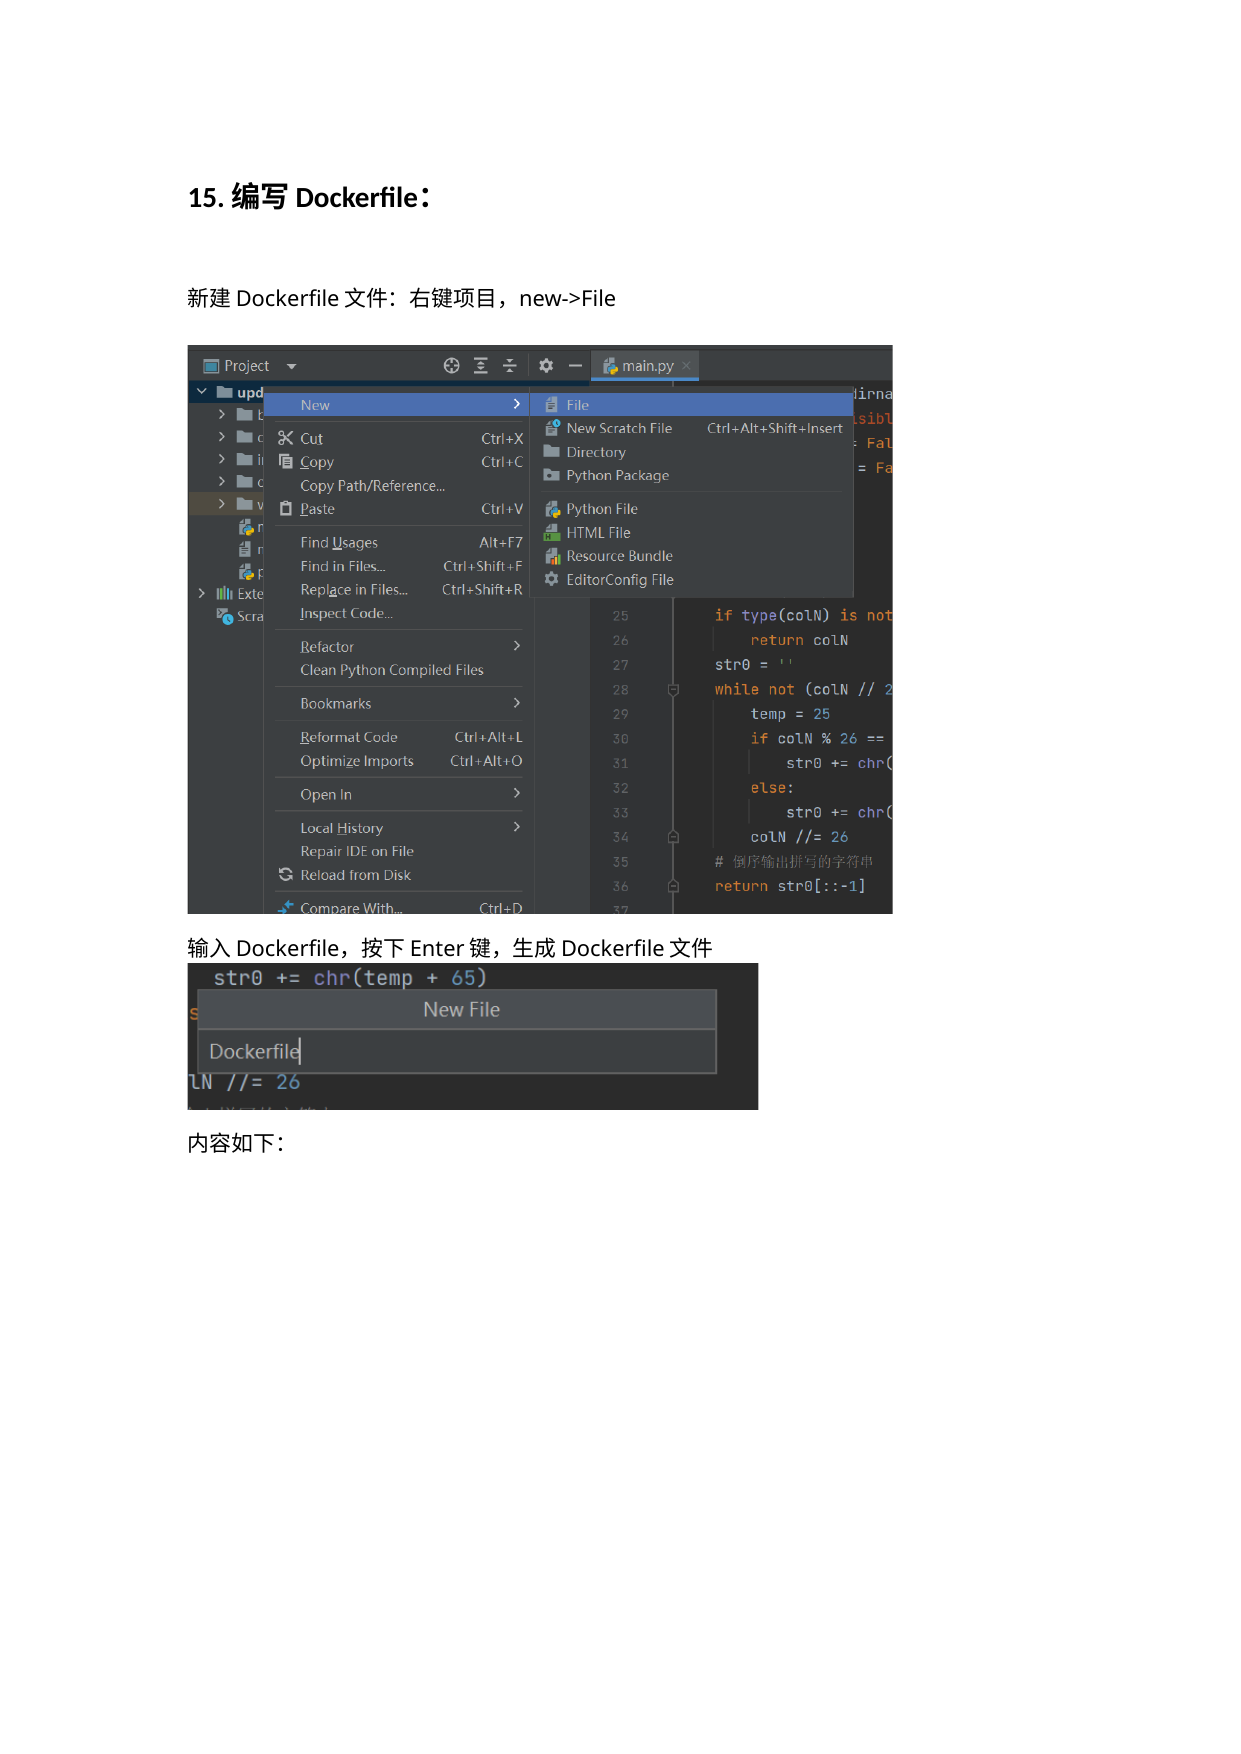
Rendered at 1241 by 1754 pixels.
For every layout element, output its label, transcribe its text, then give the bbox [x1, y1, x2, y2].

picture [187, 963, 759, 1110]
text 输入Dockerfile，按下Enter键，生成Dockerfile文件 [187, 931, 1053, 963]
text 内容如下： [187, 1126, 1053, 1158]
text 新建Dockerfile文件：右键项目，new->File [187, 281, 1053, 313]
picture [187, 345, 893, 914]
subtitle 编写Dockerfile： [187, 162, 1053, 227]
